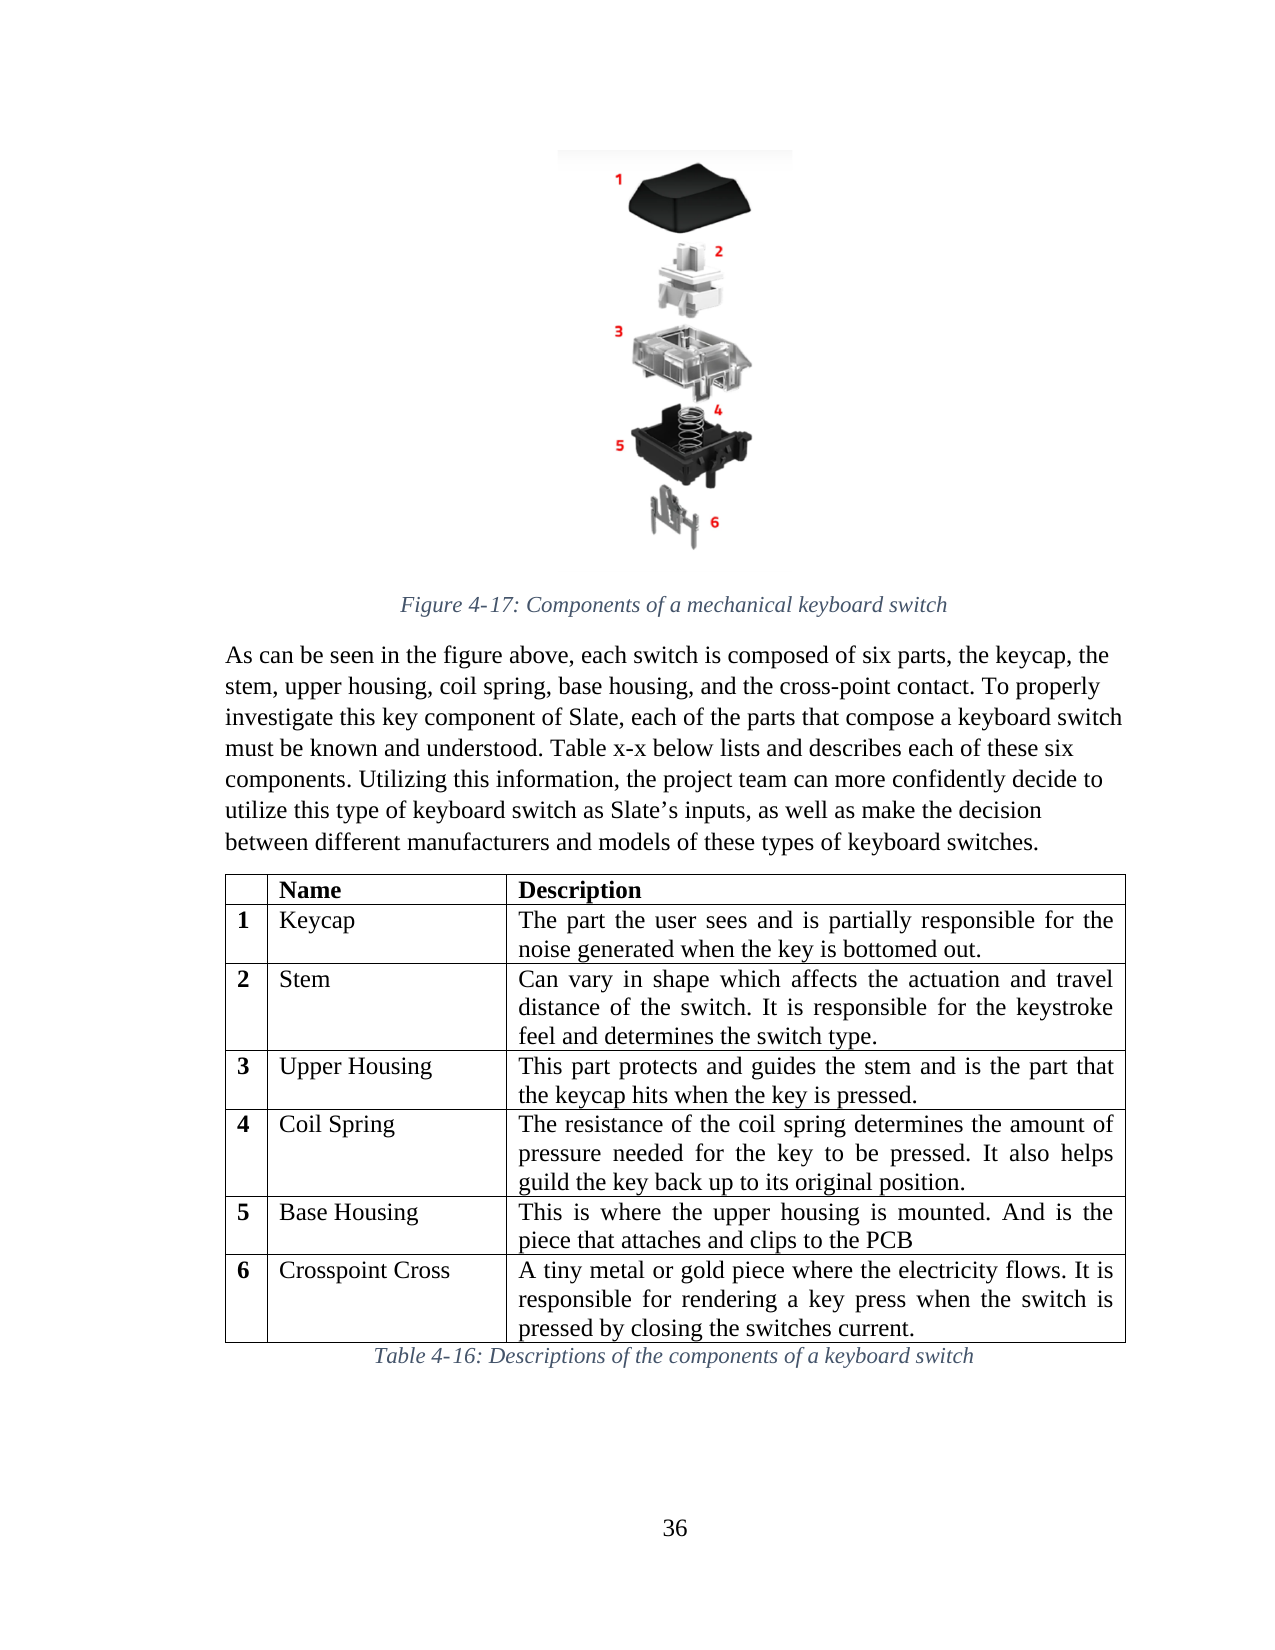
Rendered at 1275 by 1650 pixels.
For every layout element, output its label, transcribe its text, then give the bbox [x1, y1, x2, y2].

table_cell Stem [268, 964, 506, 1050]
table_cell The part the user sees and is partially responsible for the noise generated when the key is bottomed out. [507, 905, 1125, 963]
table_cell Coil Spring [268, 1110, 506, 1196]
table_cell This is where the upper housing is mounted. And is the piece that attaches and clips to the PCB [507, 1197, 1125, 1254]
table_header [226, 875, 267, 904]
table_cell Upper Housing [268, 1051, 506, 1108]
table_cell Base Housing [268, 1197, 506, 1254]
table_cell Crosspoint Cross [268, 1255, 506, 1342]
picture [557, 150, 793, 572]
table_cell 5 [226, 1197, 267, 1254]
table_cell 4 [226, 1110, 267, 1196]
table_cell 2 [226, 964, 267, 1050]
table_header Description [507, 875, 1125, 904]
table_cell 1 [226, 905, 267, 963]
table_cell Can vary in shape which affects the actuation and travel distance of the switch. It is responsible for the keystroke feel and determines the switch type. [507, 964, 1125, 1050]
table_cell Keycap [268, 905, 506, 963]
table_header Name [268, 875, 506, 904]
table_cell This part protects and guides the stem and is the part that the keycap hits when the key is pressed. [507, 1051, 1125, 1108]
table_cell The resistance of the coil spring determines the amount of pressure needed for the key to be pressed. It also helps guild the key back up to its original position. [507, 1110, 1125, 1196]
table_cell 3 [226, 1051, 267, 1108]
table_cell A tiny metal or gold piece where the electricity flows. It is responsible for rendering a key press when the switch is pressed by closing the switches current. [507, 1255, 1125, 1342]
text As can be seen in the figure above, each switch is composed of six parts, the keycap, the stem, upper housing, coil spring, base housing, and the cross-point contact. To properly investigate this key component of Slate, each of the parts that compose a keyboard switch must be known and understood. Table x-x below lists and describes each of these six components. Utilizing this information, the project team can more confidently decide to utilize this type of keyboard switch as Slate’s inputs, as well as make the decision between different manufacturers and models of these types of keyboard switches. [225, 640, 1125, 855]
table_cell 6 [226, 1255, 267, 1342]
